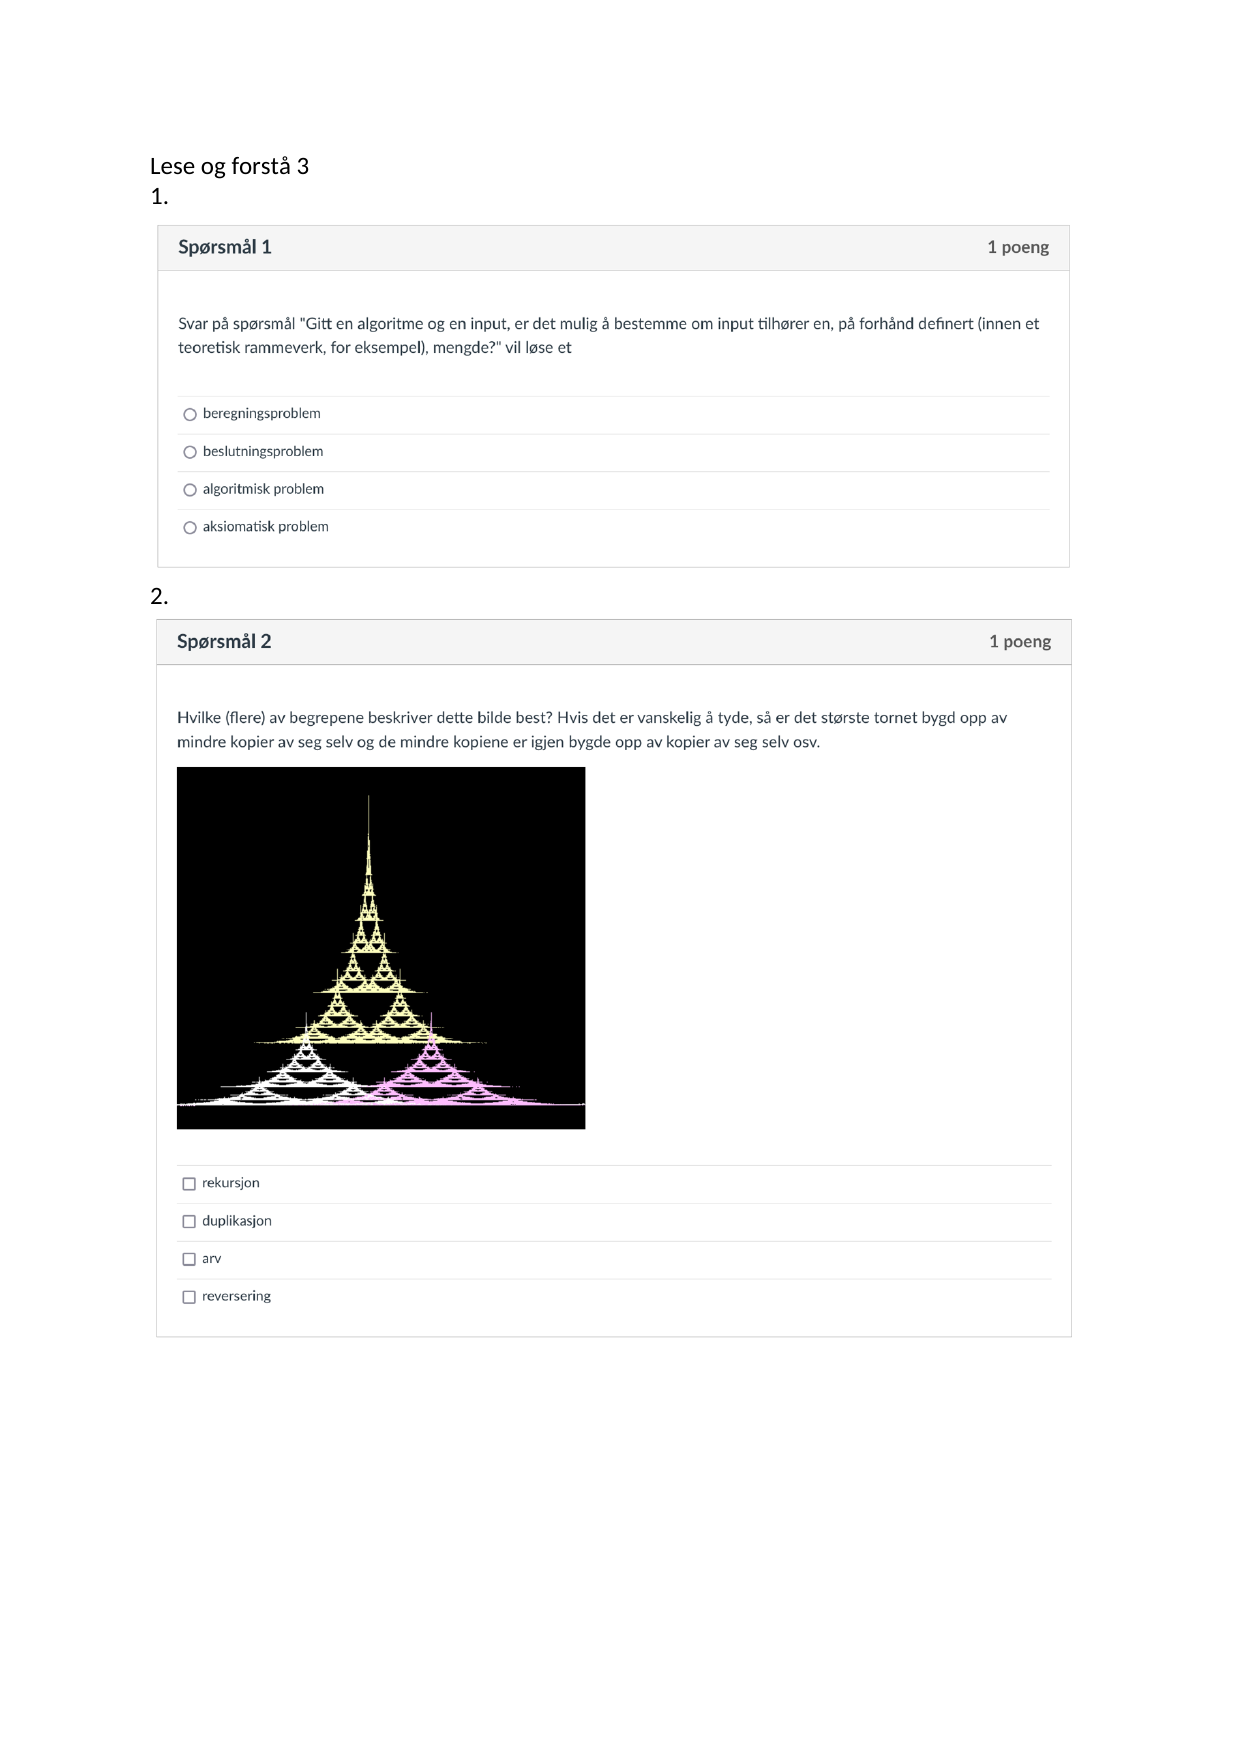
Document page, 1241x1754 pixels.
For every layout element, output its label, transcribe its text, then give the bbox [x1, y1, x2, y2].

picture [150, 610, 1091, 1350]
picture [150, 211, 1091, 581]
text 1. [150, 181, 1090, 211]
text 2. [150, 581, 1090, 610]
text Lese og forstå 3 [150, 150, 1090, 181]
